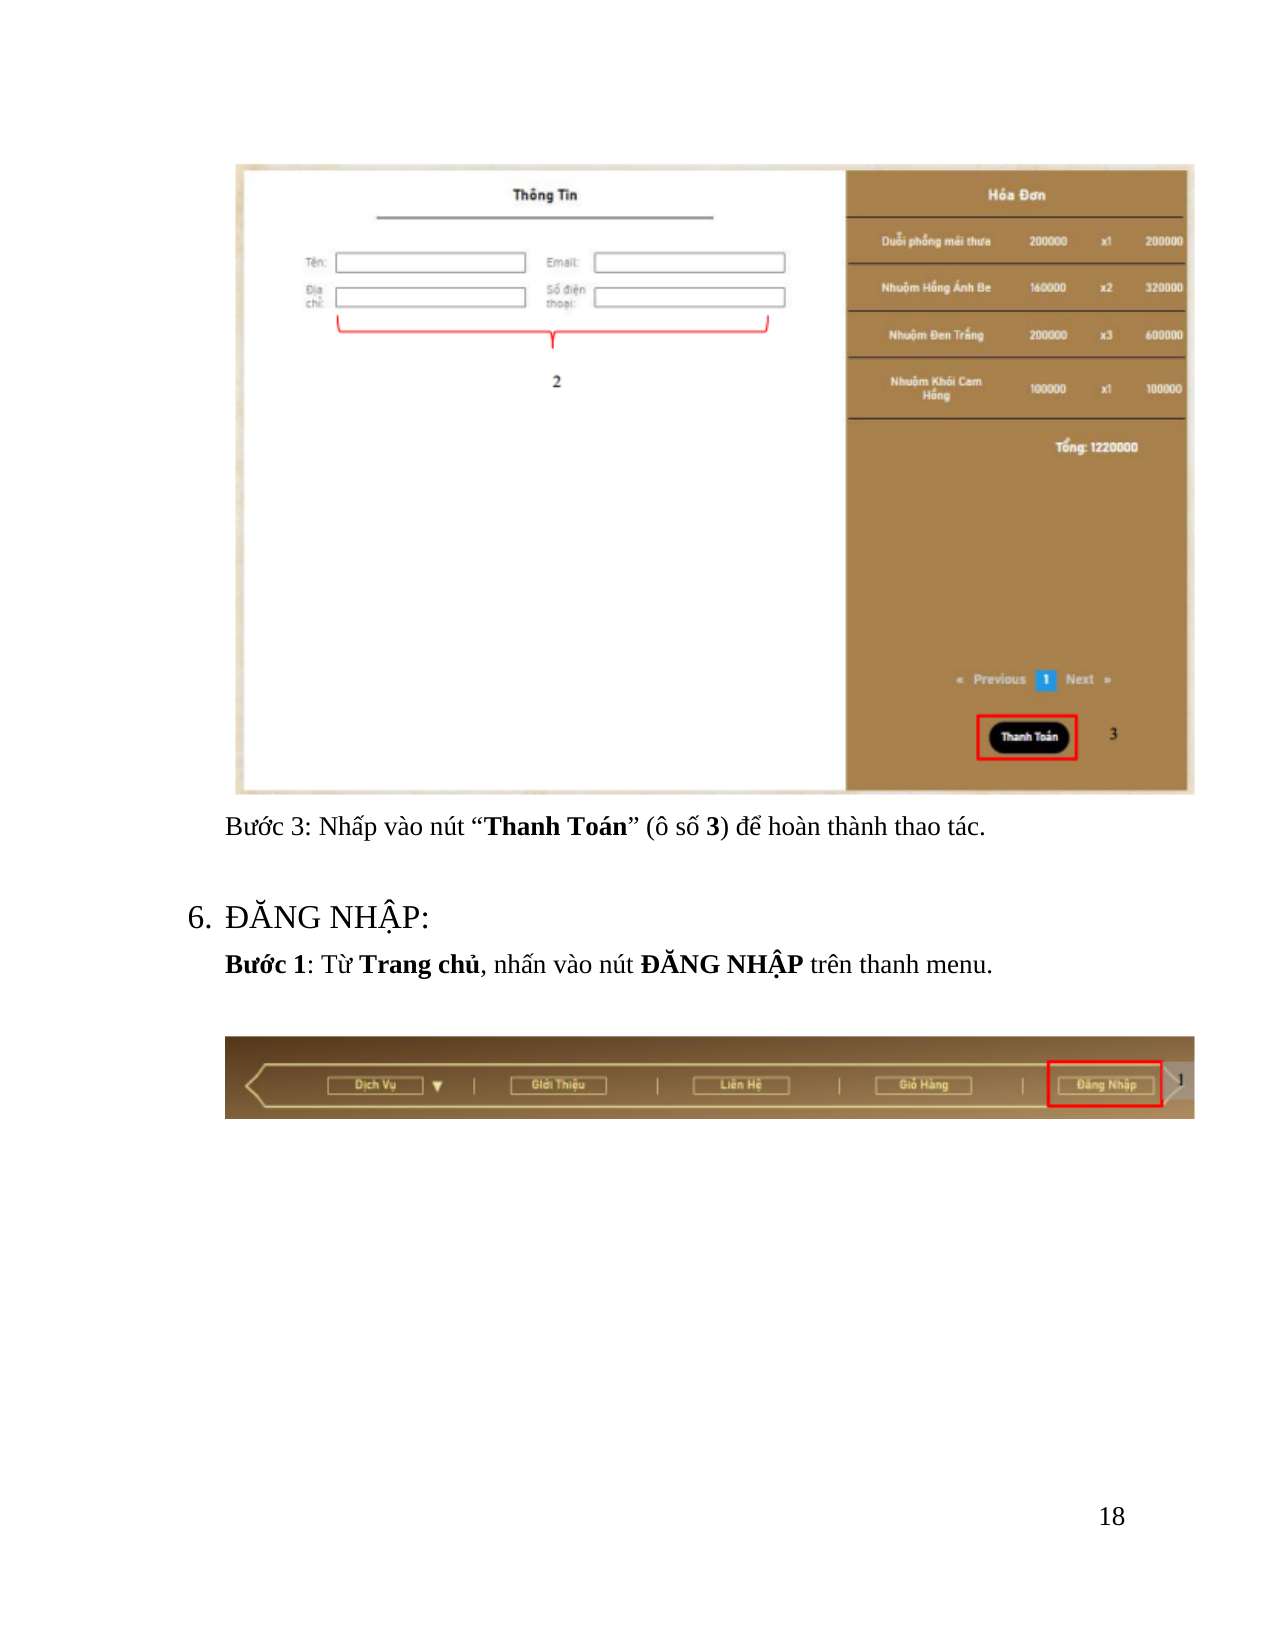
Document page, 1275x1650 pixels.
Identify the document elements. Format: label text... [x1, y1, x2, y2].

text Bước 1: Từ Trang chủ, nhấn vào nút ĐĂNG NHẬP trên thanh menu. [210, 948, 1125, 980]
picture [225, 1035, 1200, 1119]
picture [225, 150, 1200, 798]
subtitle Đăng nhập: [187, 898, 1125, 936]
text Bước 3: Nhấp vào nút “Thanh Toán” (ô số 3) để hoàn thành thao tác. [210, 810, 1125, 842]
